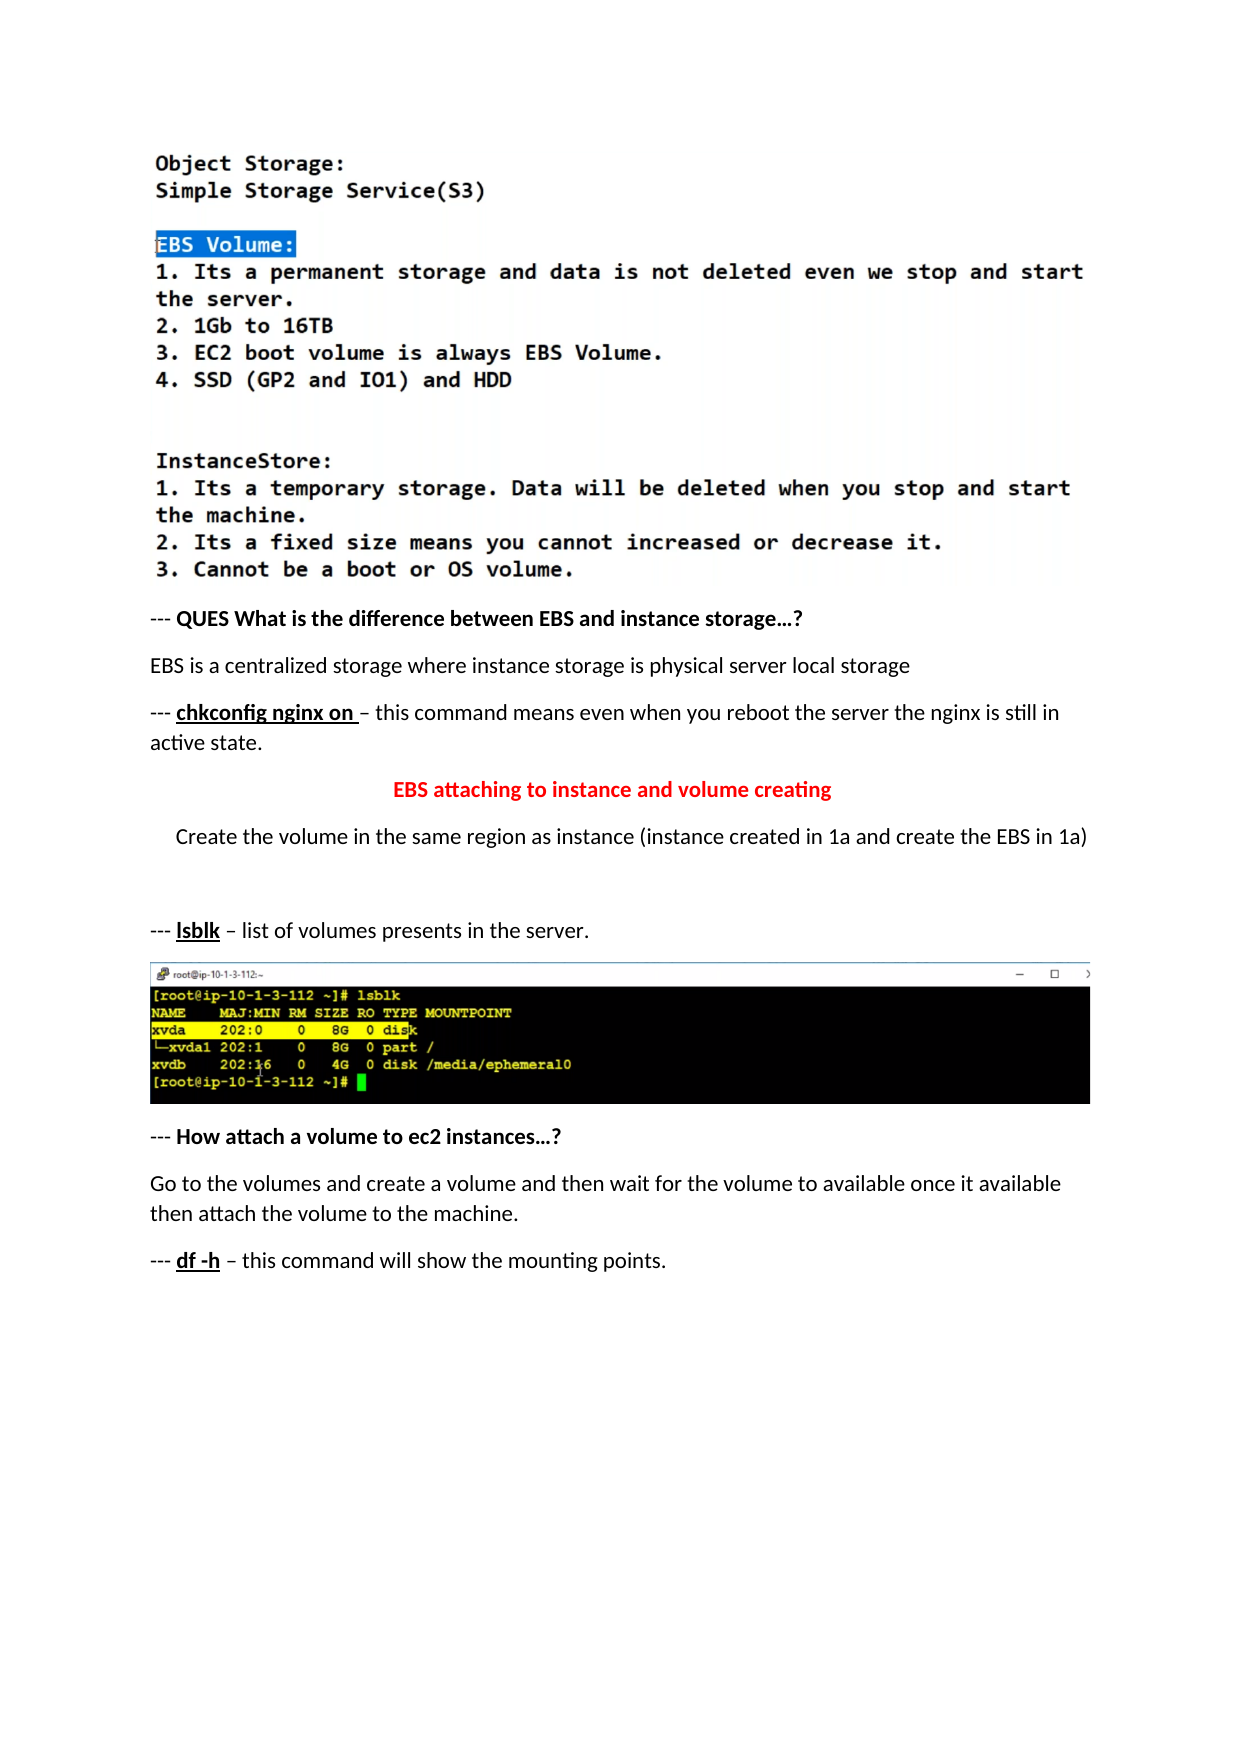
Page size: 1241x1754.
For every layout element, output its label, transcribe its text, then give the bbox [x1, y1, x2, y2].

picture [150, 962, 1091, 1104]
text --- chkconfig nginx on – this command means even when you reboot the server the nginx is still in active state. [150, 698, 1090, 756]
picture [150, 150, 1091, 586]
text EBS is a centralized storage where instance storage is physical server local storage [150, 651, 1090, 679]
text --- df -h – this command will show the mounting points. [150, 1246, 1090, 1274]
text --- lsblk – list of volumes presents in the server. [150, 916, 1090, 944]
text --- How attach a volume to ec2 instances…? [150, 1122, 1090, 1150]
text --- QUES What is the difference between EBS and instance storage…? [150, 604, 1090, 632]
text EBS attaching to instance and volume creating [150, 775, 1090, 803]
text Go to the volumes and create a volume and then wait for the volume to available once it available then attach the volume to the machine. [150, 1169, 1090, 1227]
text Create the volume in the same region as instance (instance created in 1a and create the EBS in 1a) [150, 822, 1090, 850]
